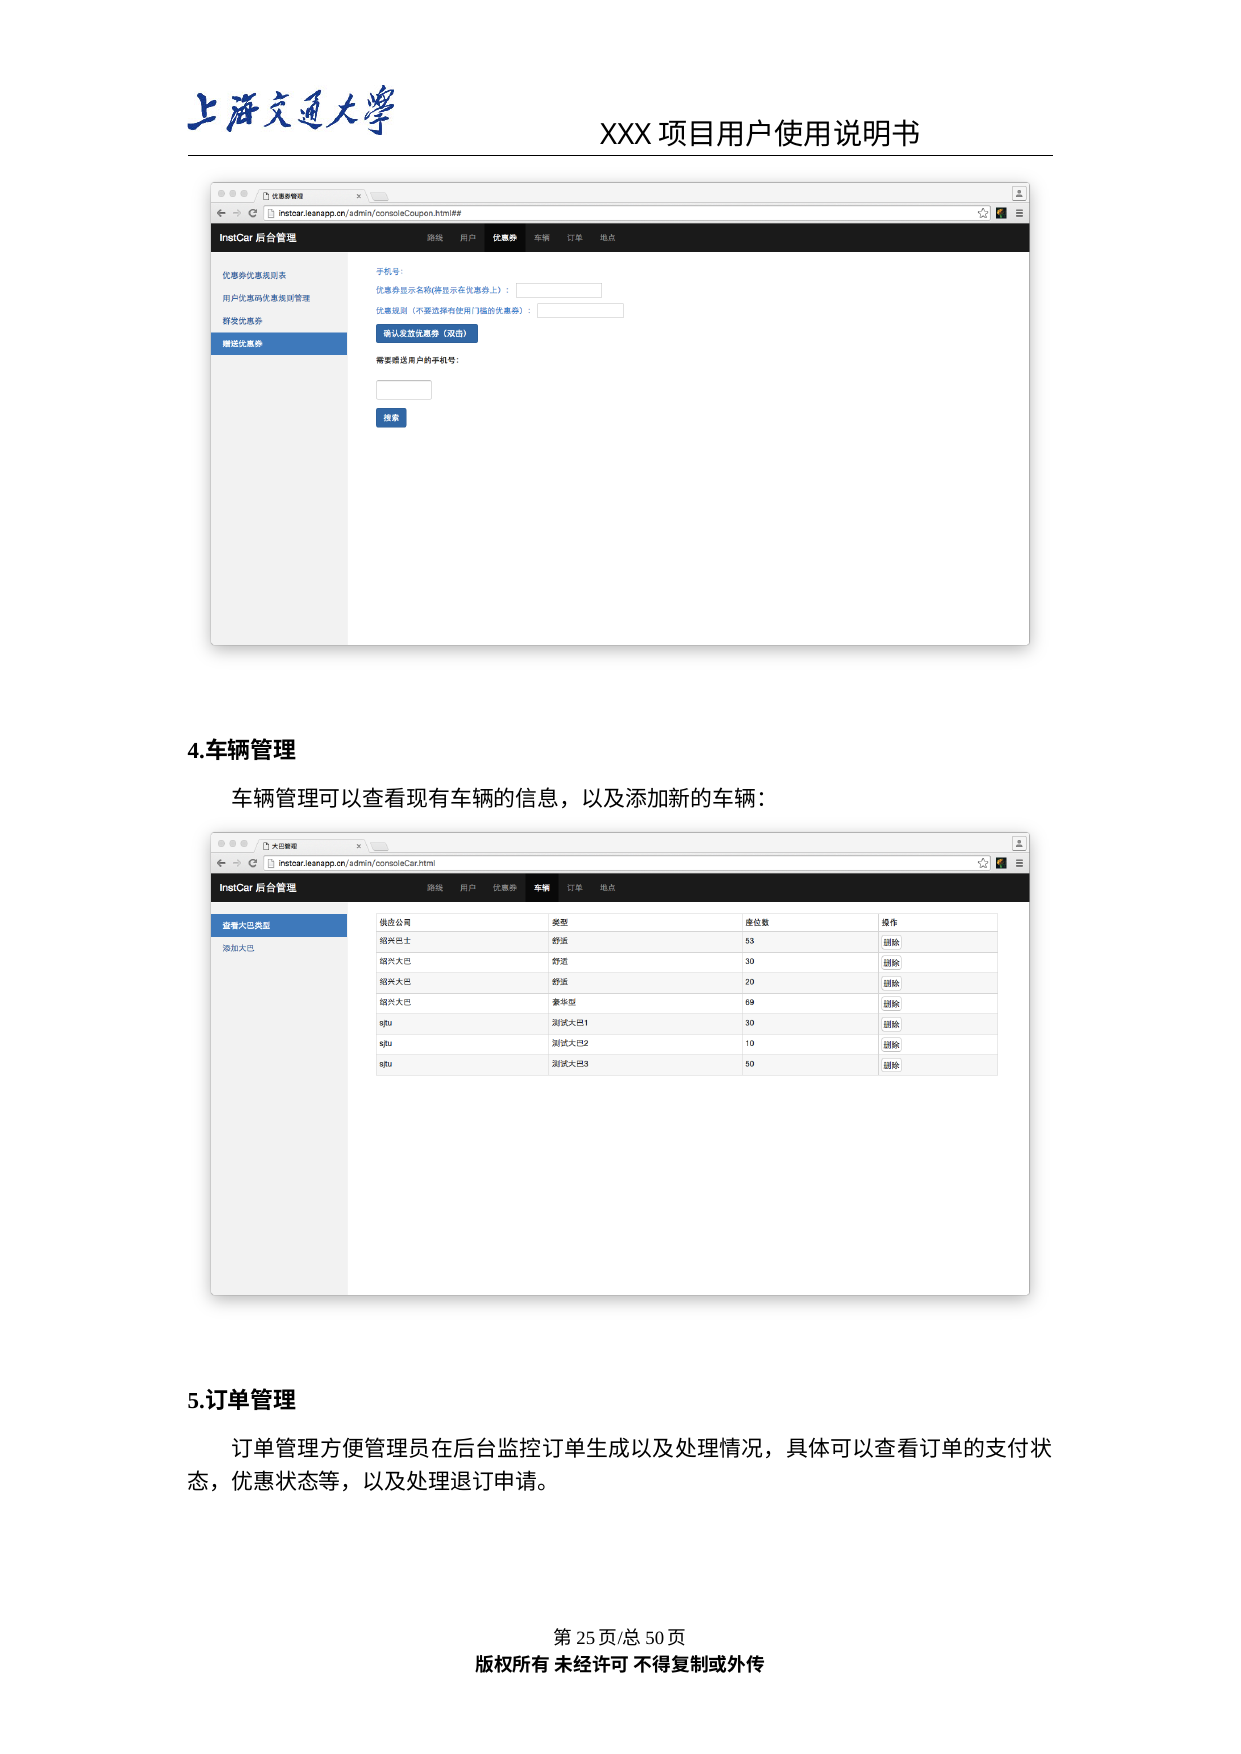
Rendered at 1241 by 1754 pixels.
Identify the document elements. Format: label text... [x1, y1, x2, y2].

text 车辆管理可以查看现有车辆的信息，以及添加新的车辆： [187, 781, 1053, 813]
picture [187, 163, 1053, 673]
text 订单管理方便管理员在后台监控订单生成以及处理情况，具体可以查看订单的支付状态，优惠状态等，以及处理退订申请。 [187, 1431, 1053, 1496]
picture [187, 85, 394, 135]
picture [187, 813, 1053, 1323]
text 5.订单管理 [187, 1366, 1053, 1431]
text 4.车辆管理 [187, 716, 1053, 781]
